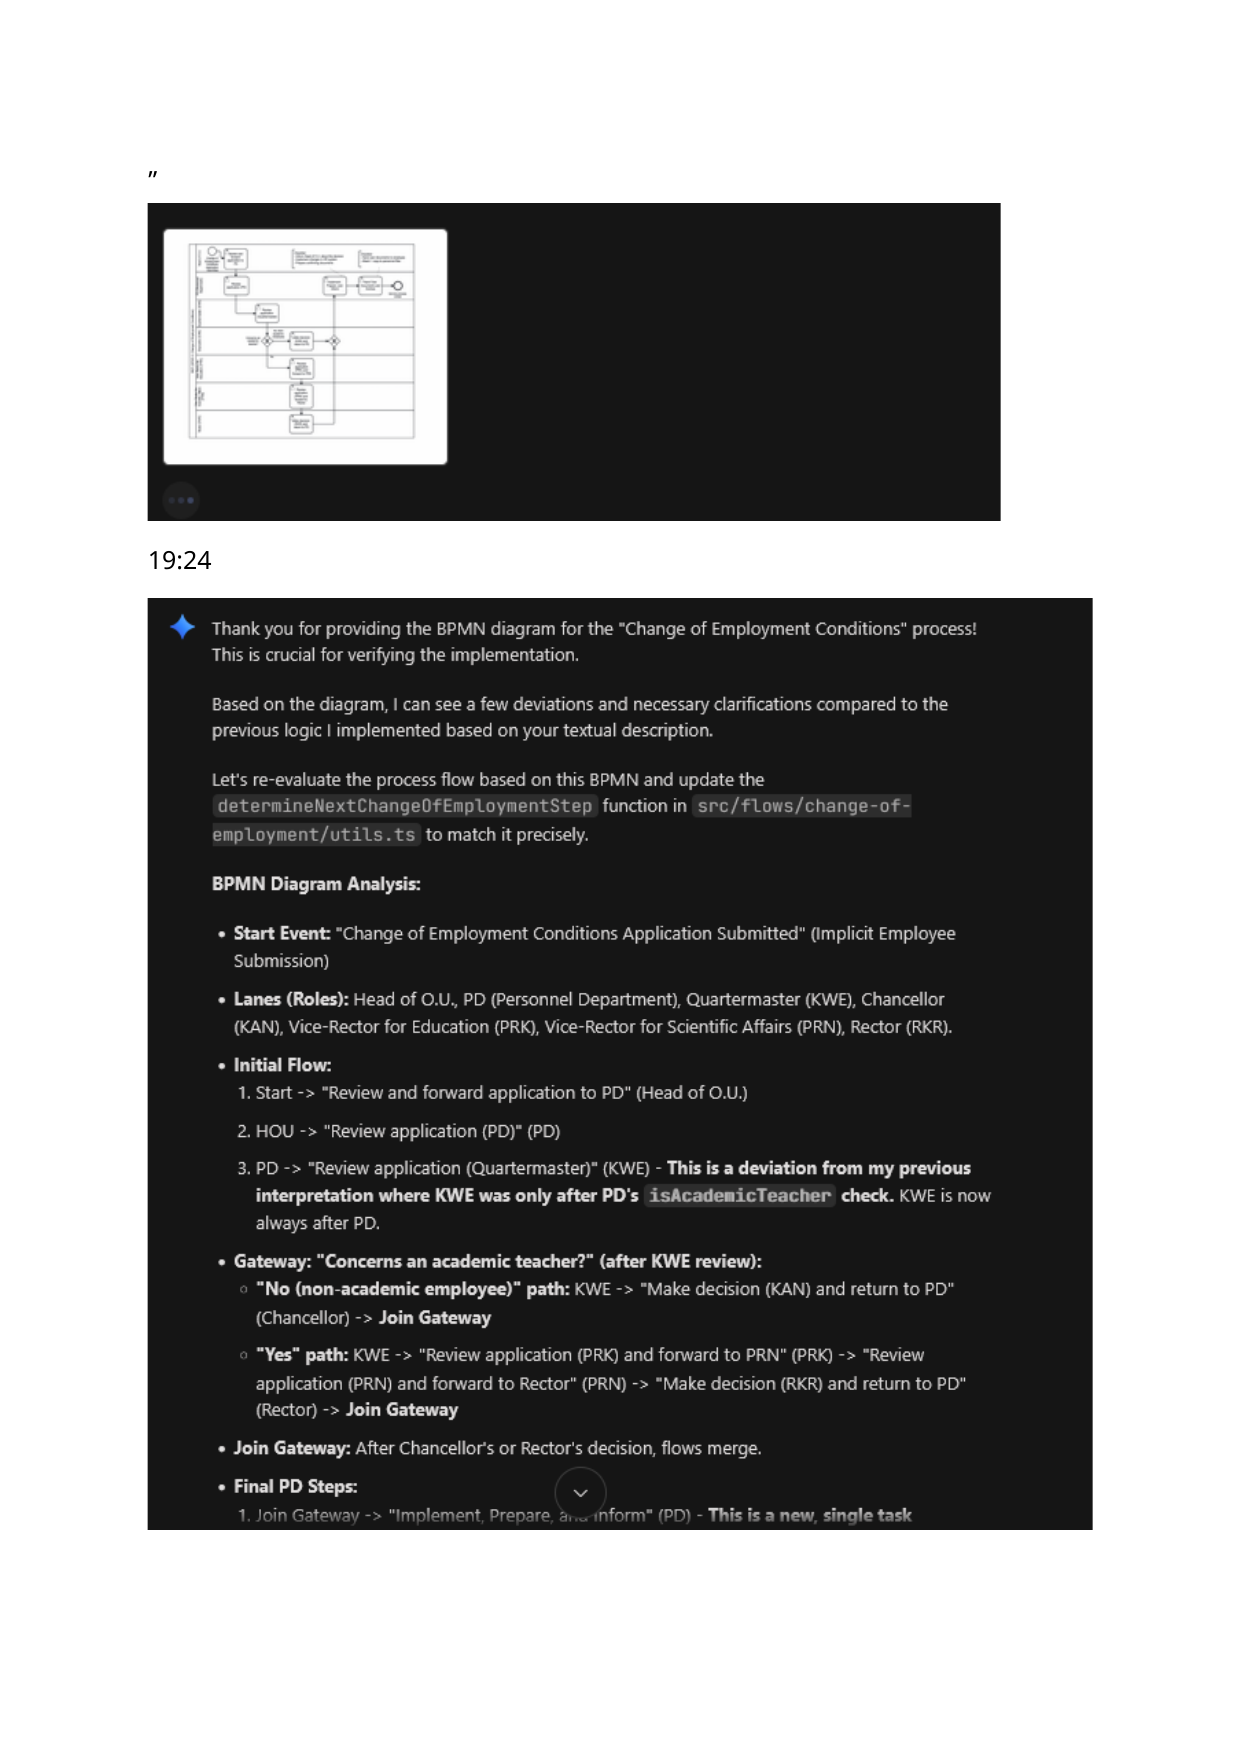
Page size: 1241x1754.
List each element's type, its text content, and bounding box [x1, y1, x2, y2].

picture [147, 203, 1001, 521]
text „ [148, 148, 1093, 182]
text 19:24 [148, 542, 1093, 576]
picture [147, 598, 1093, 1530]
